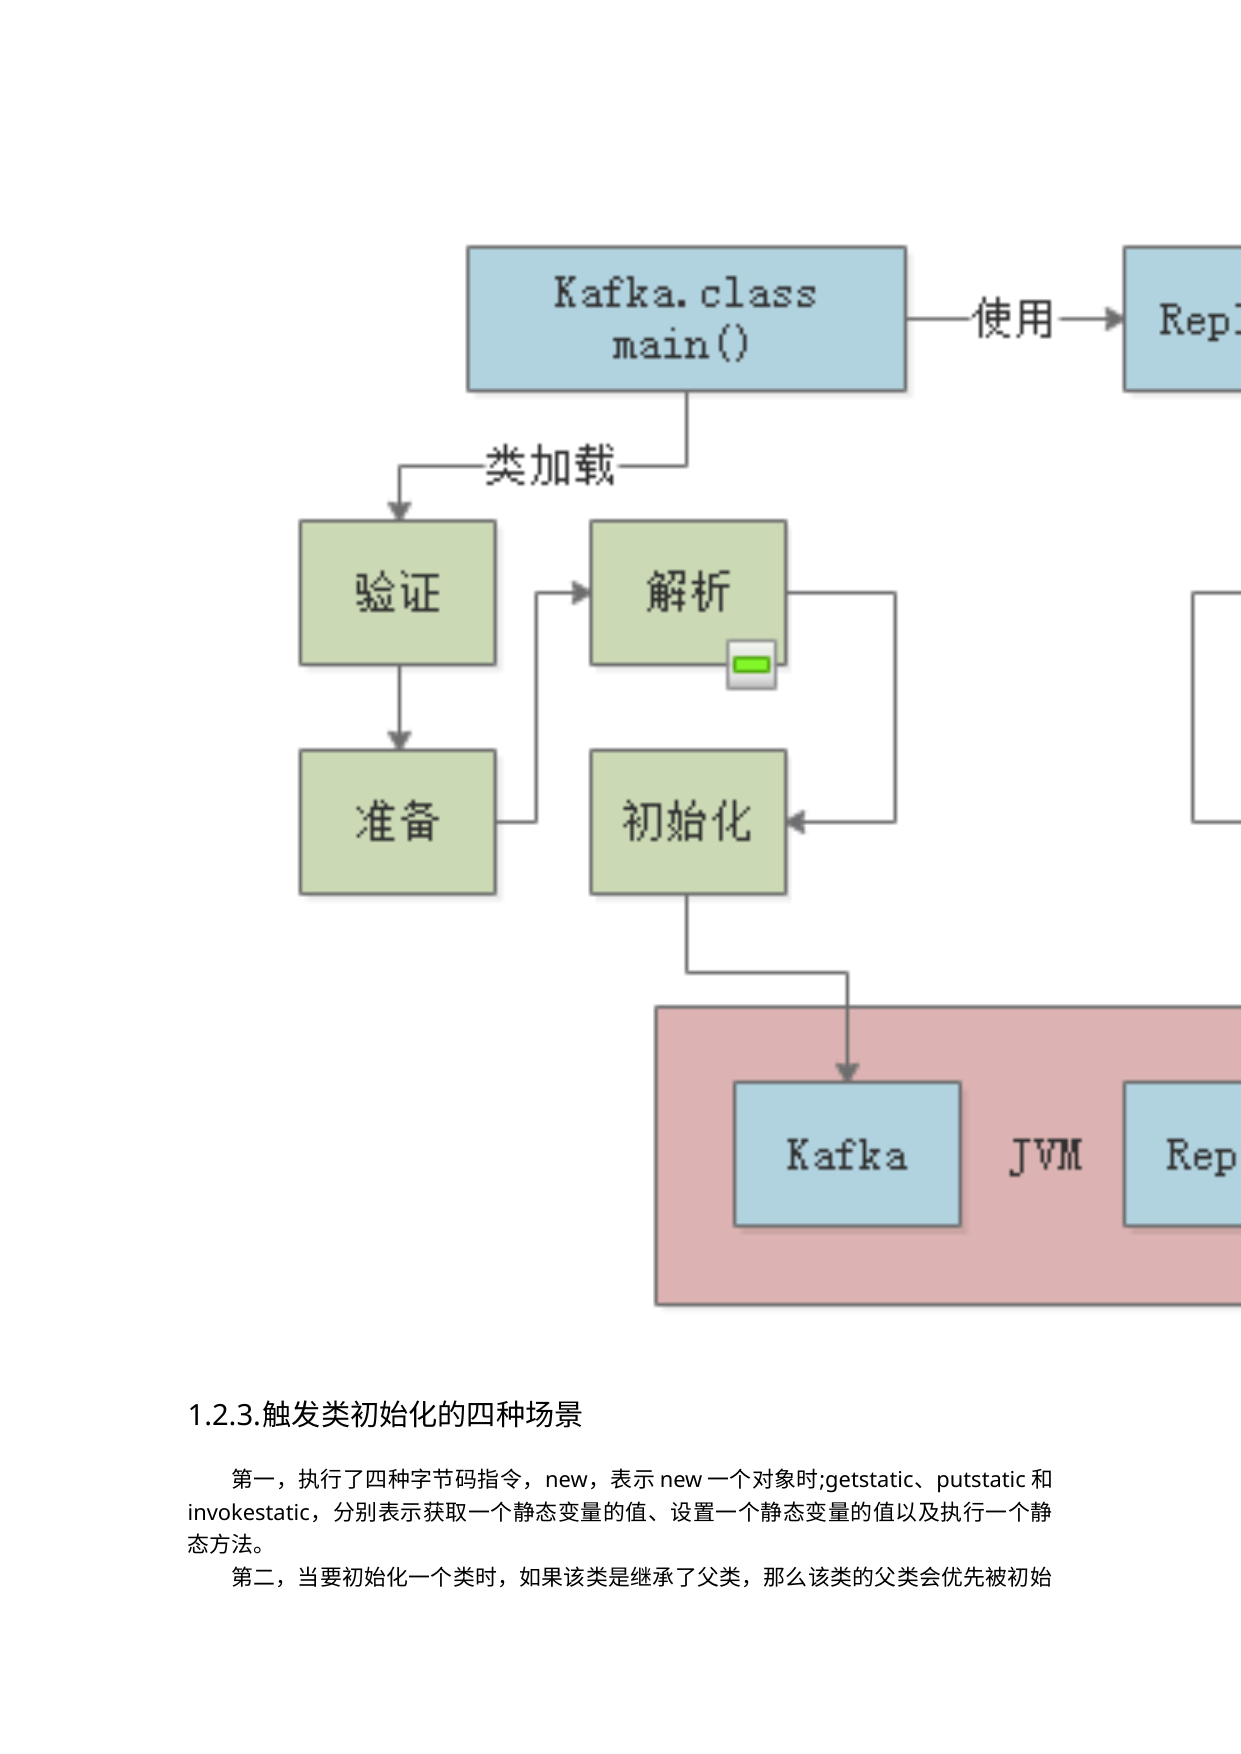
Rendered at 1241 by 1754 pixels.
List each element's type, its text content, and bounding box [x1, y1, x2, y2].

text 第一，执行了四种字节码指令，new，表示new一个对象时;getstatic、putstatic和invokestatic，分别表示获取一个静态变量的值、设置一个静态变量的值以及执行一个静态方法。 [187, 1462, 1053, 1559]
picture [187, 162, 1241, 1359]
subtitle 触发类初始化的四种场景 [187, 1381, 1053, 1446]
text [187, 1559, 1053, 1592]
